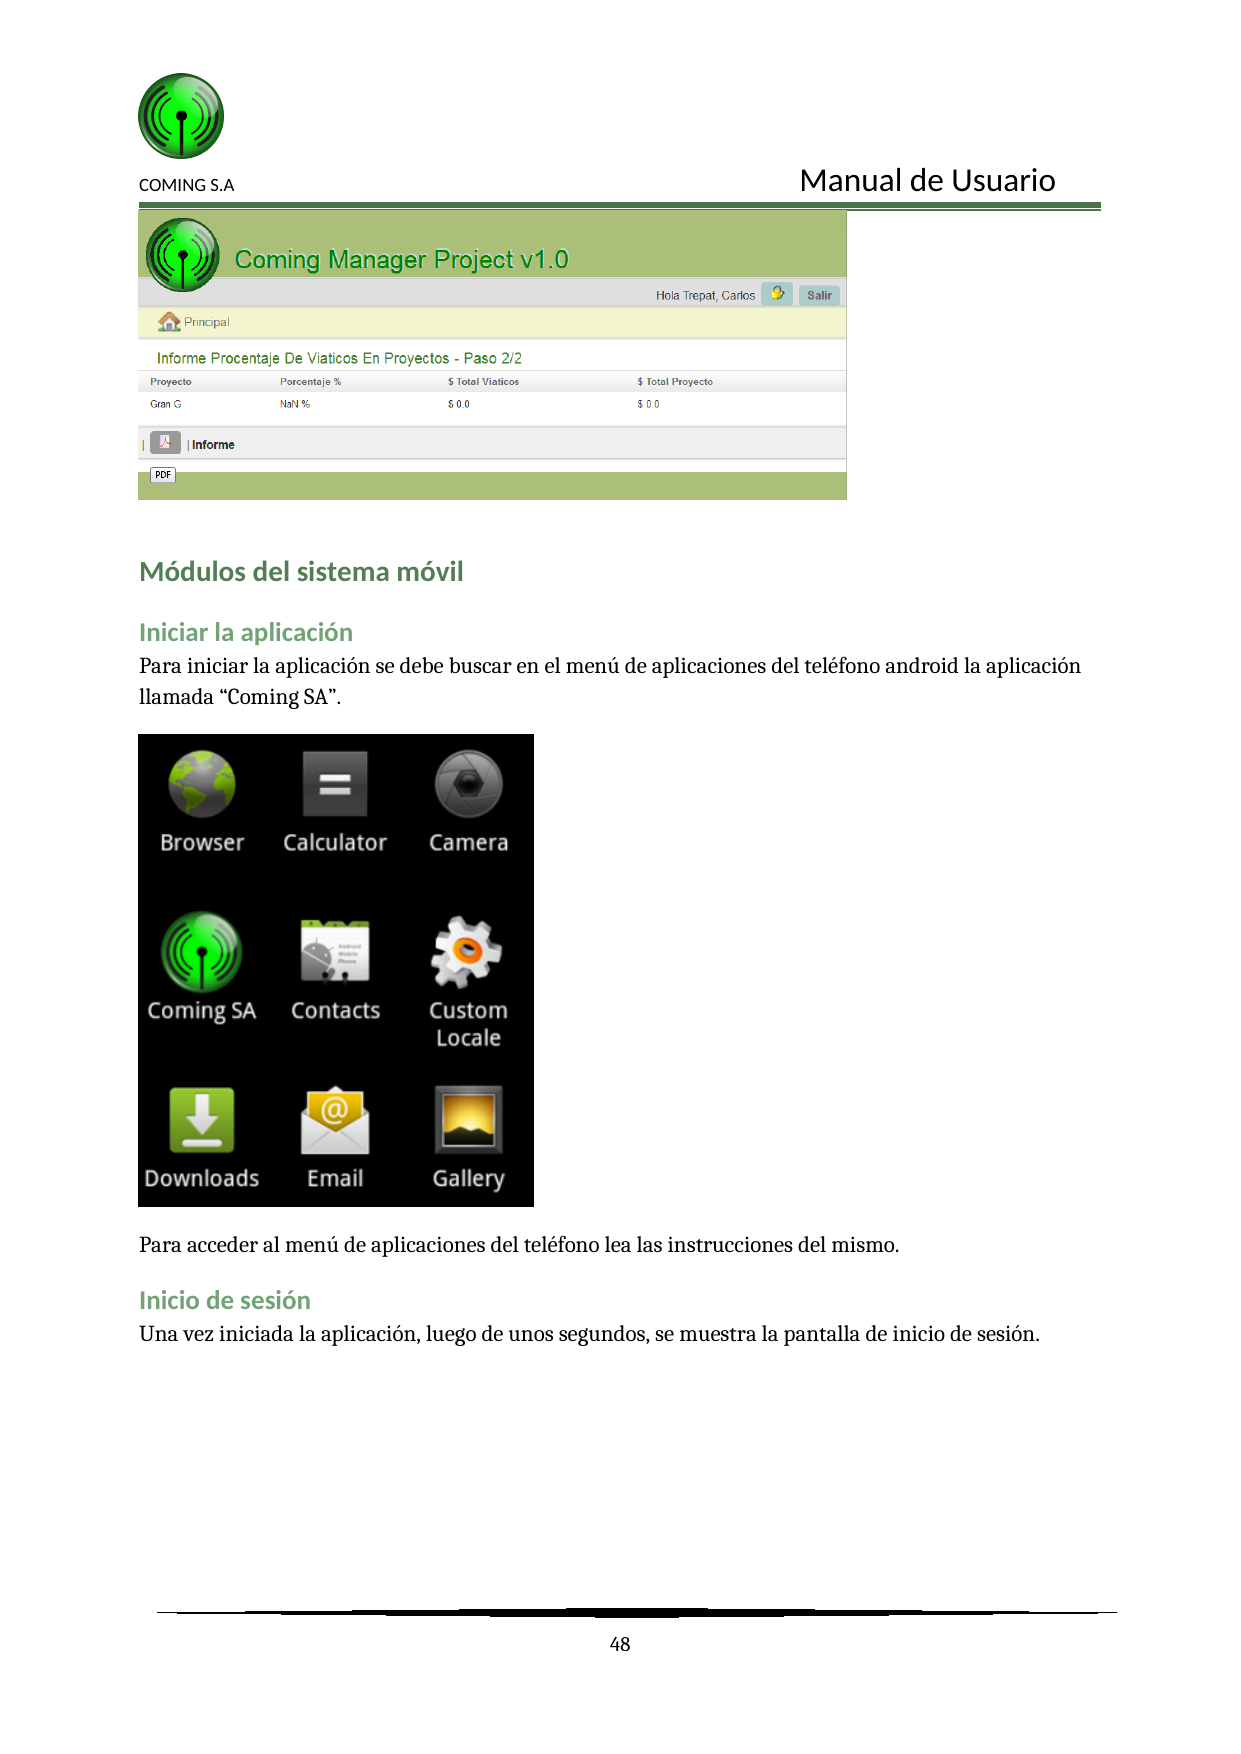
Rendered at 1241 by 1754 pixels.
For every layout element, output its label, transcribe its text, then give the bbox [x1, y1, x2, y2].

text Una vez iniciada la aplicación, luego de unos segundos, se muestra la pantalla de inicio de sesión. [139, 1321, 1101, 1347]
picture [138, 734, 534, 1207]
subtitle Iniciar la aplicación [139, 615, 1101, 648]
subtitle Inicio de sesión [139, 1283, 1101, 1316]
picture [138, 73, 224, 159]
picture [138, 210, 847, 500]
text Para iniciar la aplicación se debe buscar en el menú de aplicaciones del teléfono android la aplicación llamada “Coming SA”. [139, 653, 1101, 710]
text Para acceder al menú de aplicaciones del teléfono lea las instrucciones del mismo. [139, 1232, 1101, 1258]
subtitle Módulos del sistema móvil [139, 553, 1101, 589]
